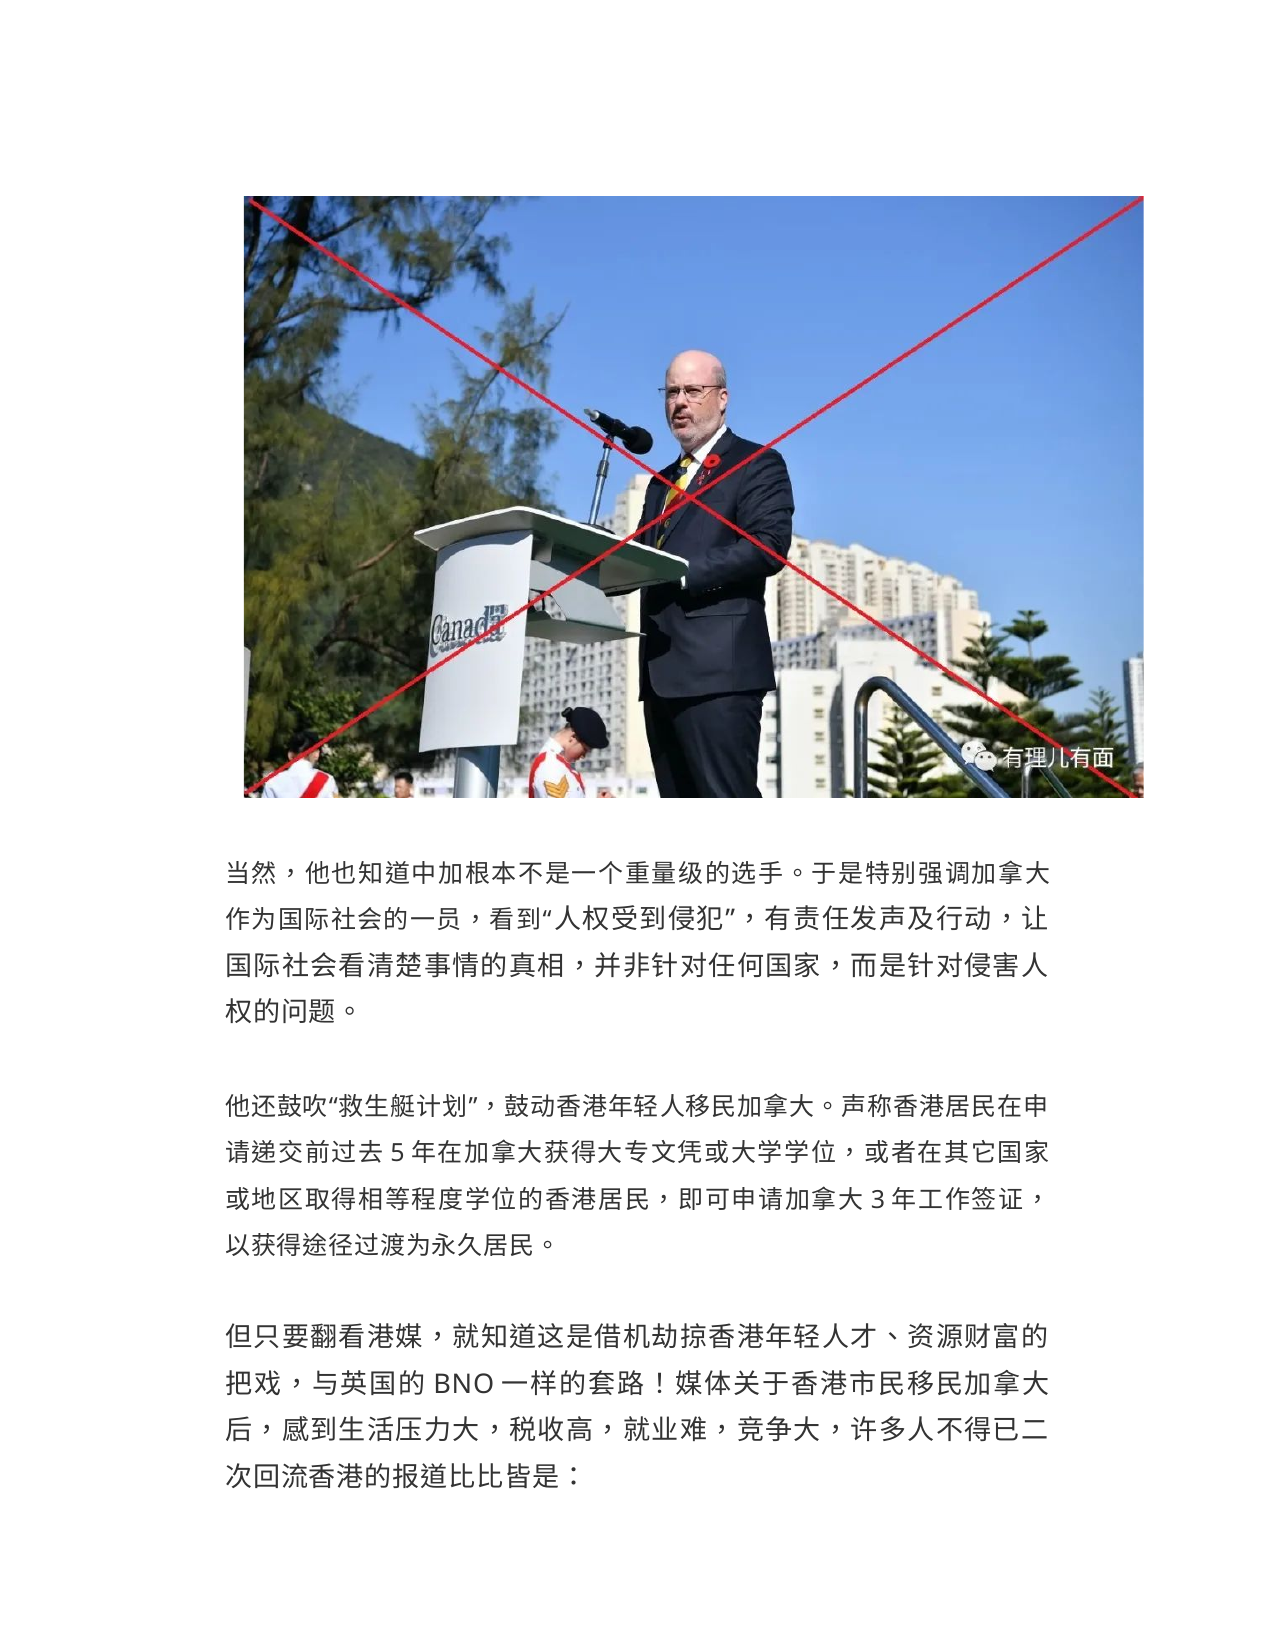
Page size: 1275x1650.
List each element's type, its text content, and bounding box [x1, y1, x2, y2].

picture [243, 196, 1144, 798]
text 他还鼓吹“救生艇计划”，鼓动香港年轻人移民加拿大。声称香港居民在申请递交前过去5年在加拿大获得大专文凭或大学学位，或者在其它国家或地区取得相等程度学位的香港居民，即可申请加拿大3年工作签证，以获得途径过渡为永久居民。 [225, 1076, 1050, 1262]
text 但只要翻看港媒，就知道这是借机劫掠香港年轻人才、资源财富的把戏，与英国的BNO一样的套路！媒体关于香港市民移民加拿大后，感到生活压力大，税收高，就业难，竞争大，许多人不得已二次回流香港的报道比比皆是： [225, 1308, 1050, 1494]
text 当然，他也知道中加根本不是一个重量级的选手。于是特别强调加拿大作为国际社会的一员，看到“人权受到侵犯”，有责任发声及行动，让国际社会看清楚事情的真相，并非针对任何国家，而是针对侵害人权的问题。 [225, 844, 1050, 1029]
